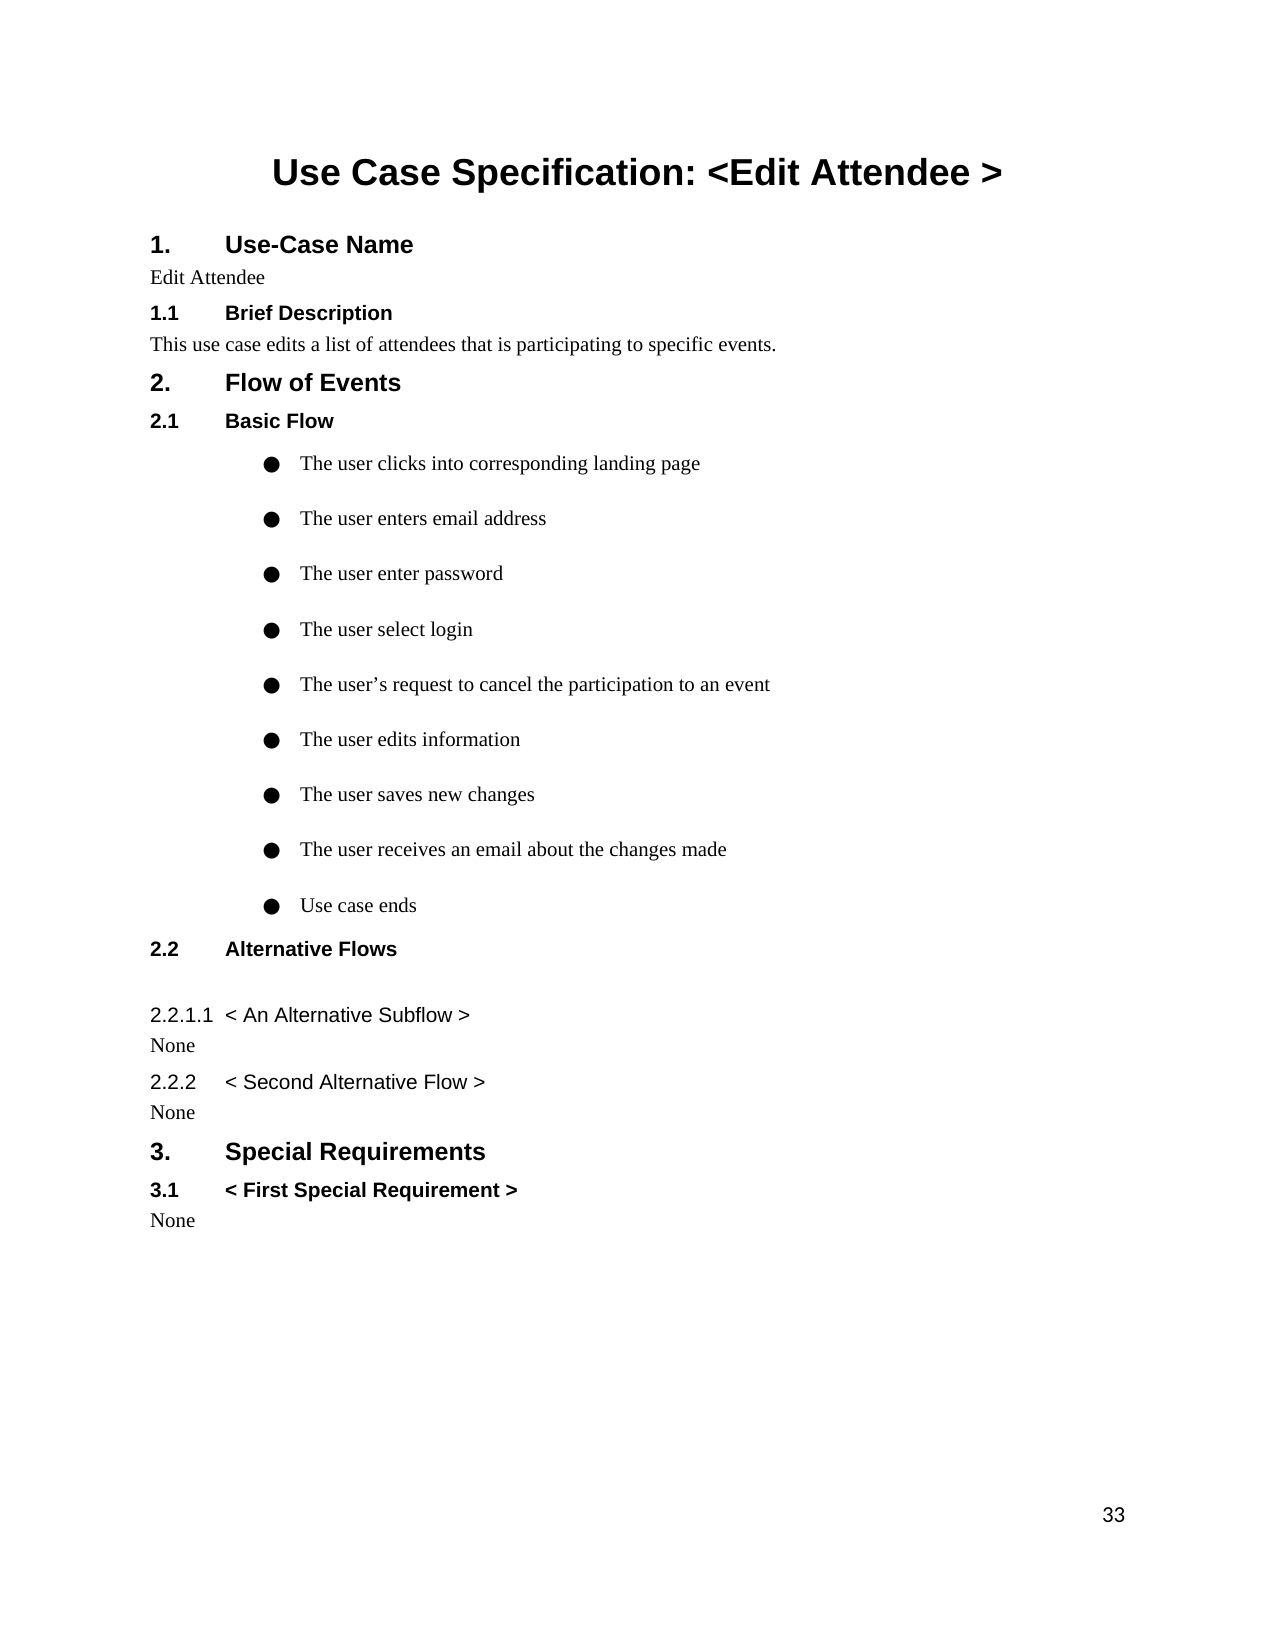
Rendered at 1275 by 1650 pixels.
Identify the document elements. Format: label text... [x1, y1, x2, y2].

text Edit Attendee [150, 265, 1125, 289]
list The user clicks into corresponding landing page [262, 439, 1125, 482]
text None [150, 1100, 1125, 1124]
list The user receives an email about the changes made [262, 826, 1125, 869]
list Basic Flow [150, 409, 1125, 433]
text None [150, 1208, 1125, 1232]
list < First Special Requirement > [150, 1178, 1125, 1202]
list Brief Description [150, 301, 1125, 325]
text None [150, 1033, 1125, 1057]
text This use case edits a list of attendees that is participating to specific events. [150, 331, 1125, 356]
list The user saves new changes [262, 771, 1125, 813]
list The user’s request to cancel the participation to an event [262, 660, 1125, 703]
list The user select login [262, 605, 1125, 648]
text Use Case Specification: <Edit Attendee > [150, 150, 1125, 193]
list Use case ends [262, 881, 1125, 924]
list < An Alternative Subflow > [150, 1003, 1125, 1027]
list Special Requirements [150, 1137, 1125, 1165]
list The user enters email address [262, 495, 1125, 537]
list Alternative Flows [150, 936, 1125, 960]
list The user edits information [262, 716, 1125, 758]
list Flow of Events [150, 368, 1125, 397]
list Use-Case Name [150, 230, 1125, 258]
list The user enter password [262, 550, 1125, 593]
list < Second Alternative Flow > [150, 1070, 1125, 1094]
